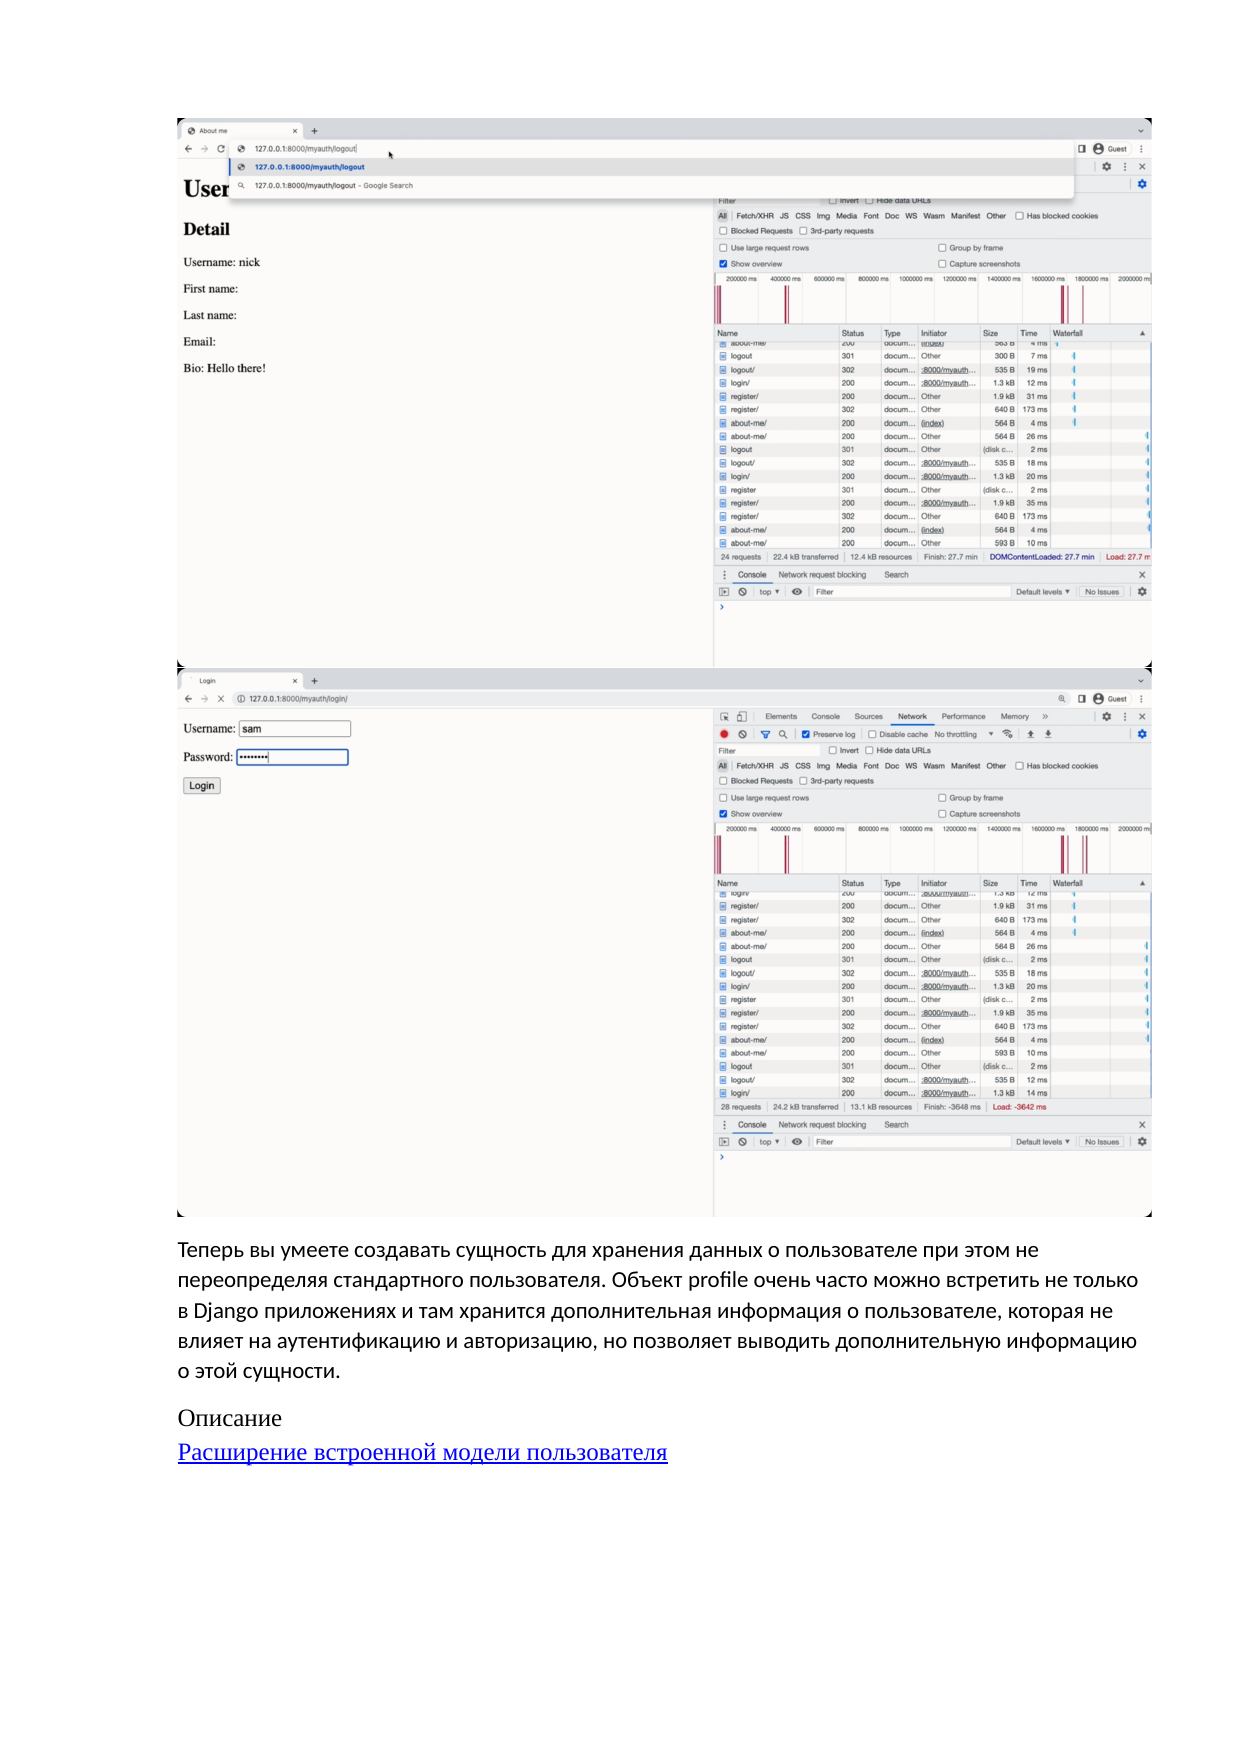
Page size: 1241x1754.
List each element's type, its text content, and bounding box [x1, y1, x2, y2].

picture [177, 668, 1152, 1217]
picture [177, 118, 1152, 667]
text Расширение встроенной модели пользователя [177, 1432, 1152, 1466]
text Теперь вы умеете создавать сущность для хранения данных о пользователе при этом не переопределяя стандартного пользователя. Объект profile очень часто можно встретить не только в Django приложениях и там хранится дополнительная информация о пользователе, которая не влияет на аутентификацию и авторизацию, но позволяет выводить дополнительную информацию о этой сущности. [177, 1235, 1152, 1384]
text Описание [177, 1403, 1152, 1432]
